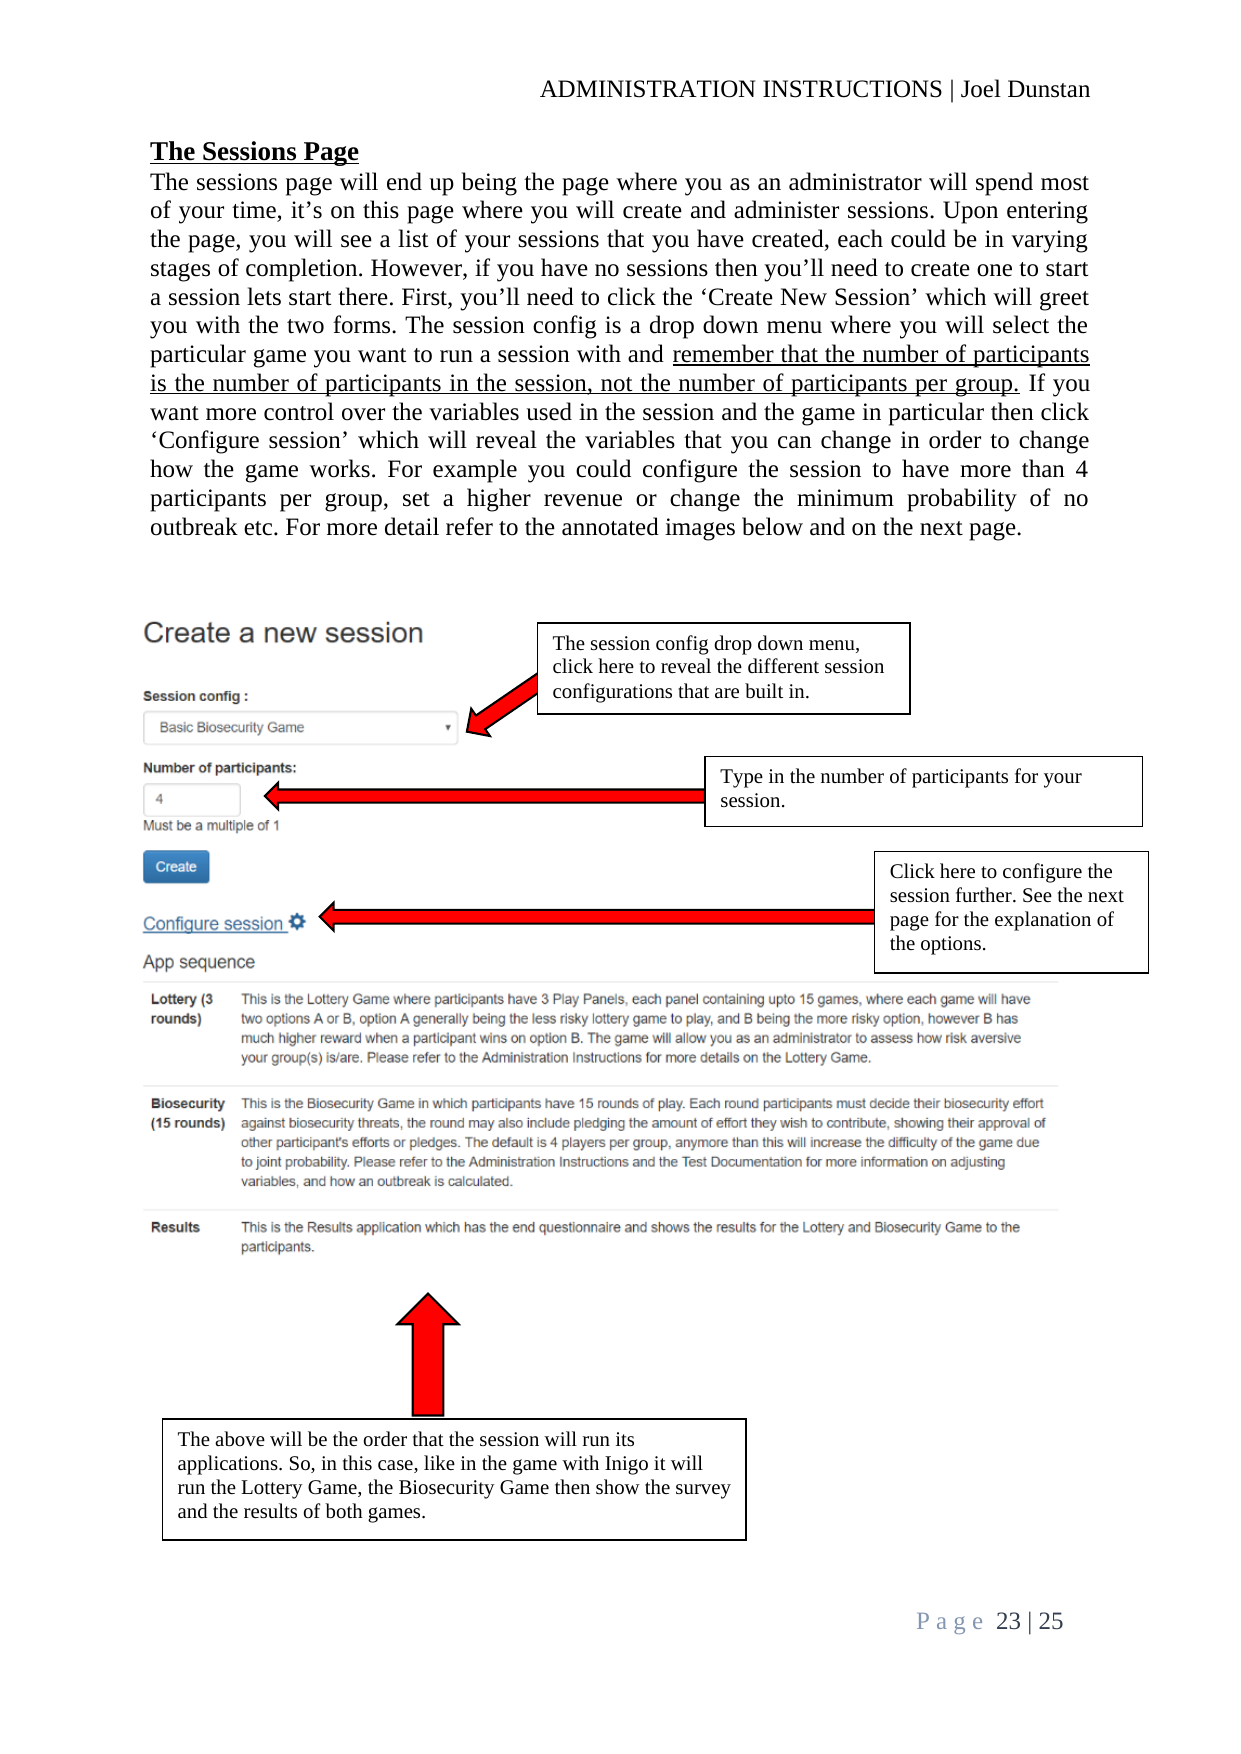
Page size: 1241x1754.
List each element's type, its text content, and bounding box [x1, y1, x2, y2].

text The sessions page will end up being the page where you as an administrator will spend most of your time, it’s on this page where you will create and administer sessions. Upon entering the page, you will see a list of your sessions that you have created, each could be in varying stages of completion. However, if you have no sessions then you’ll need to create one to start a session lets start there. First, you’ll need to click the ‘Create New Session’ which will greet you with the two forms. The session config is a drop down menu where you will select the particular game you want to run a session with and remember that the number of participants is the number of participants in the session, not the number of participants per group. If you want more control over the variables used in the session and the game in particular then click ‘Configure session’ which will reveal the variables that you can change in order to change how the game works. For example you could configure the session to have more than 4 participants per group, set a higher revenue or change the minimum probability of no outbreak etc. For more detail refer to the annotated images below and on the next page. [150, 167, 1090, 540]
picture [93, 610, 1147, 1288]
subtitle The Sessions Page [150, 135, 1090, 167]
